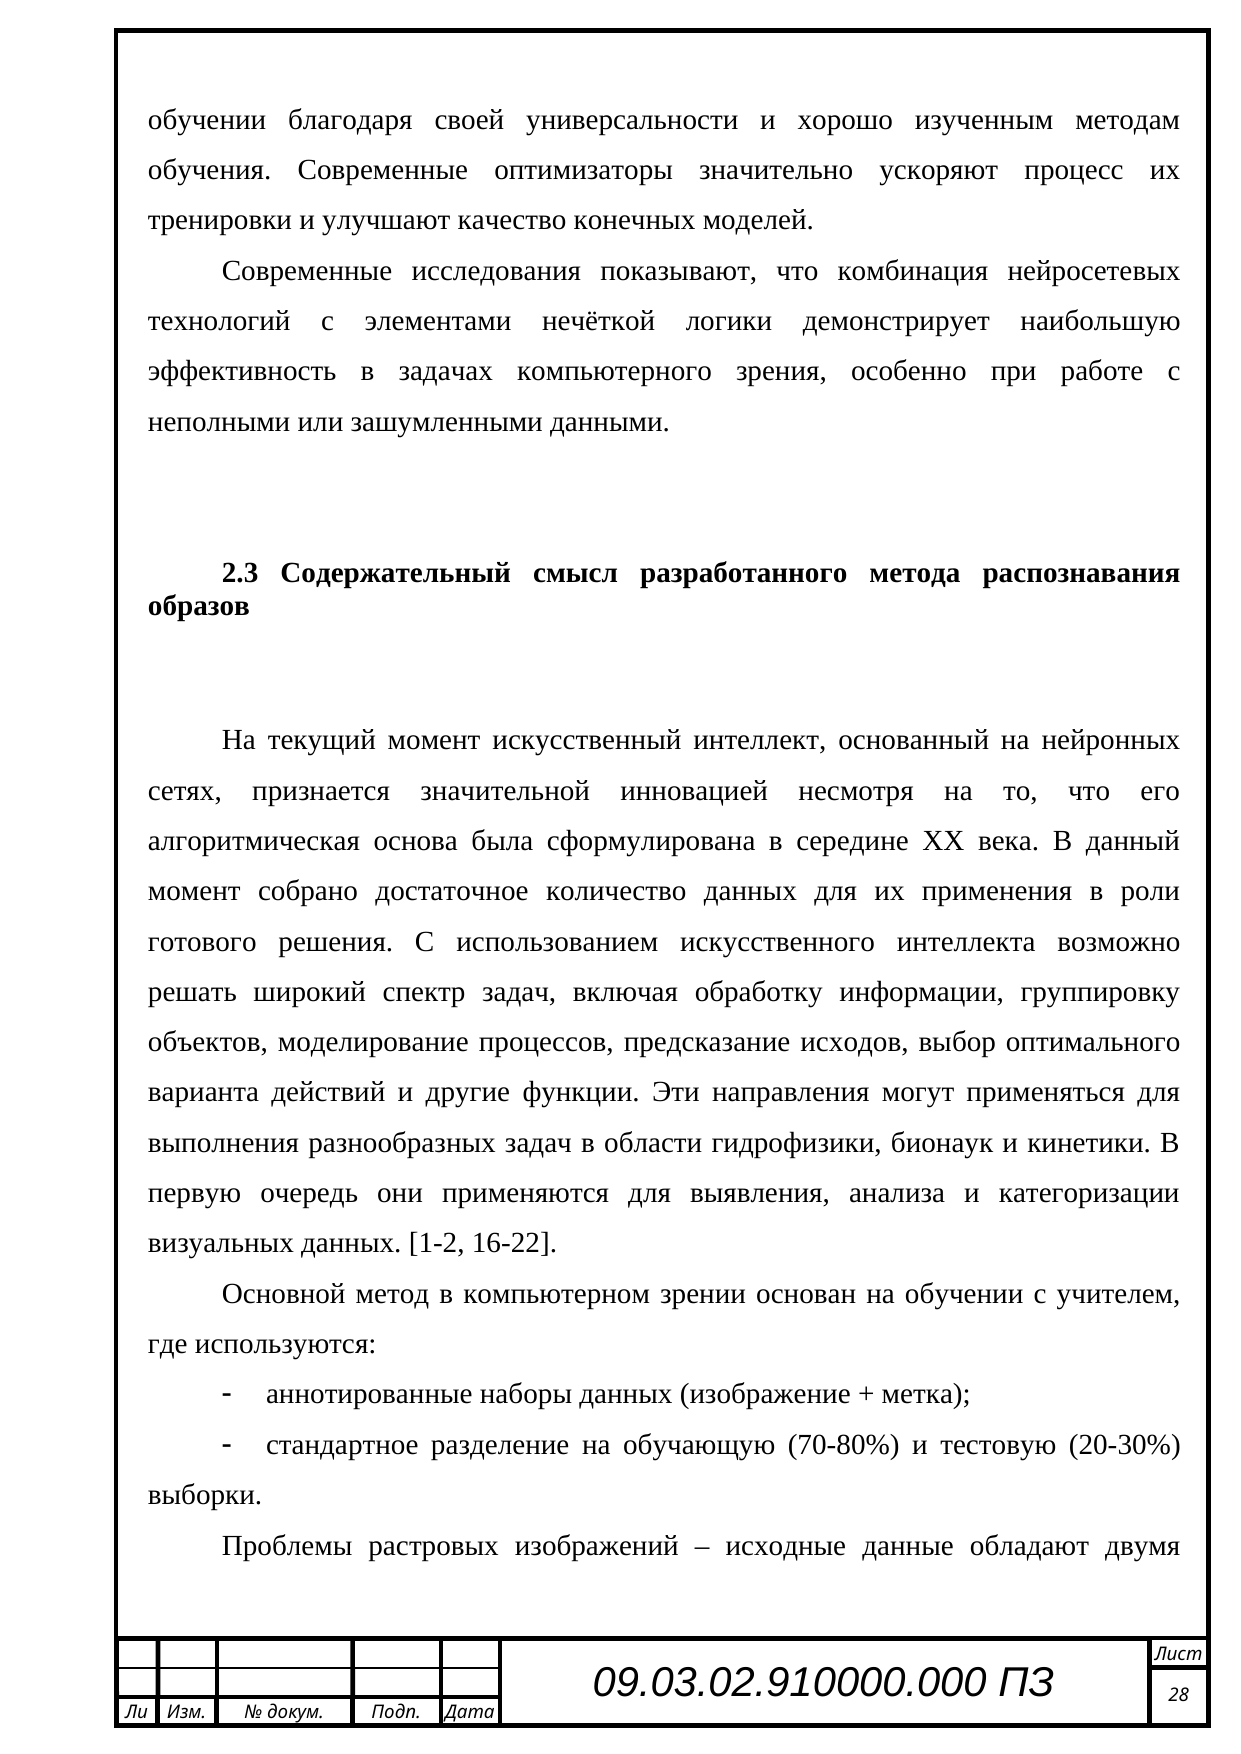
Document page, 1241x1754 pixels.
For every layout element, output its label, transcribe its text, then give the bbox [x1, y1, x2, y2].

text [148, 1528, 1181, 1561]
text Основной метод в компьютерном зрении основан на обучении с учителем, где используются: [148, 1276, 1181, 1360]
subtitle 2.3 Содержательный смысл разработанного метода распознавания образов [148, 555, 1181, 622]
text Современные исследования показывают, что комбинация нейросетевых технологий с элементами нечёткой логики демонстрирует наибольшую эффективность в задачах компьютерного зрения, особенно при работе с неполными или зашумленными данными. [148, 253, 1181, 437]
text На текущий момент искусственный интеллект, основанный на нейронных сетях, признается значительной инновацией несмотря на то, что его алгоритмическая основа была сформулирована в середине XX века. В данный момент собрано достаточное количество данных для их применения в роли готового решения. С использованием искусственного интеллекта возможно решать широкий спектр задач, включая обработку информации, группировку объектов, моделирование процессов, предсказание исходов, выбор оптимального варианта действий и другие функции. Эти направления могут применяться для выполнения разнообразных задач в области гидрофизики, бионаук и кинетики. В первую очередь они применяются для выявления, анализа и категоризации визуальных данных. [1-2, 16-22]. [148, 722, 1181, 1259]
list аннотированные наборы данных (изображение + метка); [148, 1376, 1181, 1410]
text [148, 102, 1181, 236]
list стандартное разделение на обучающую (70-80%) и тестовую (20-30%) выборки. [148, 1427, 1181, 1511]
